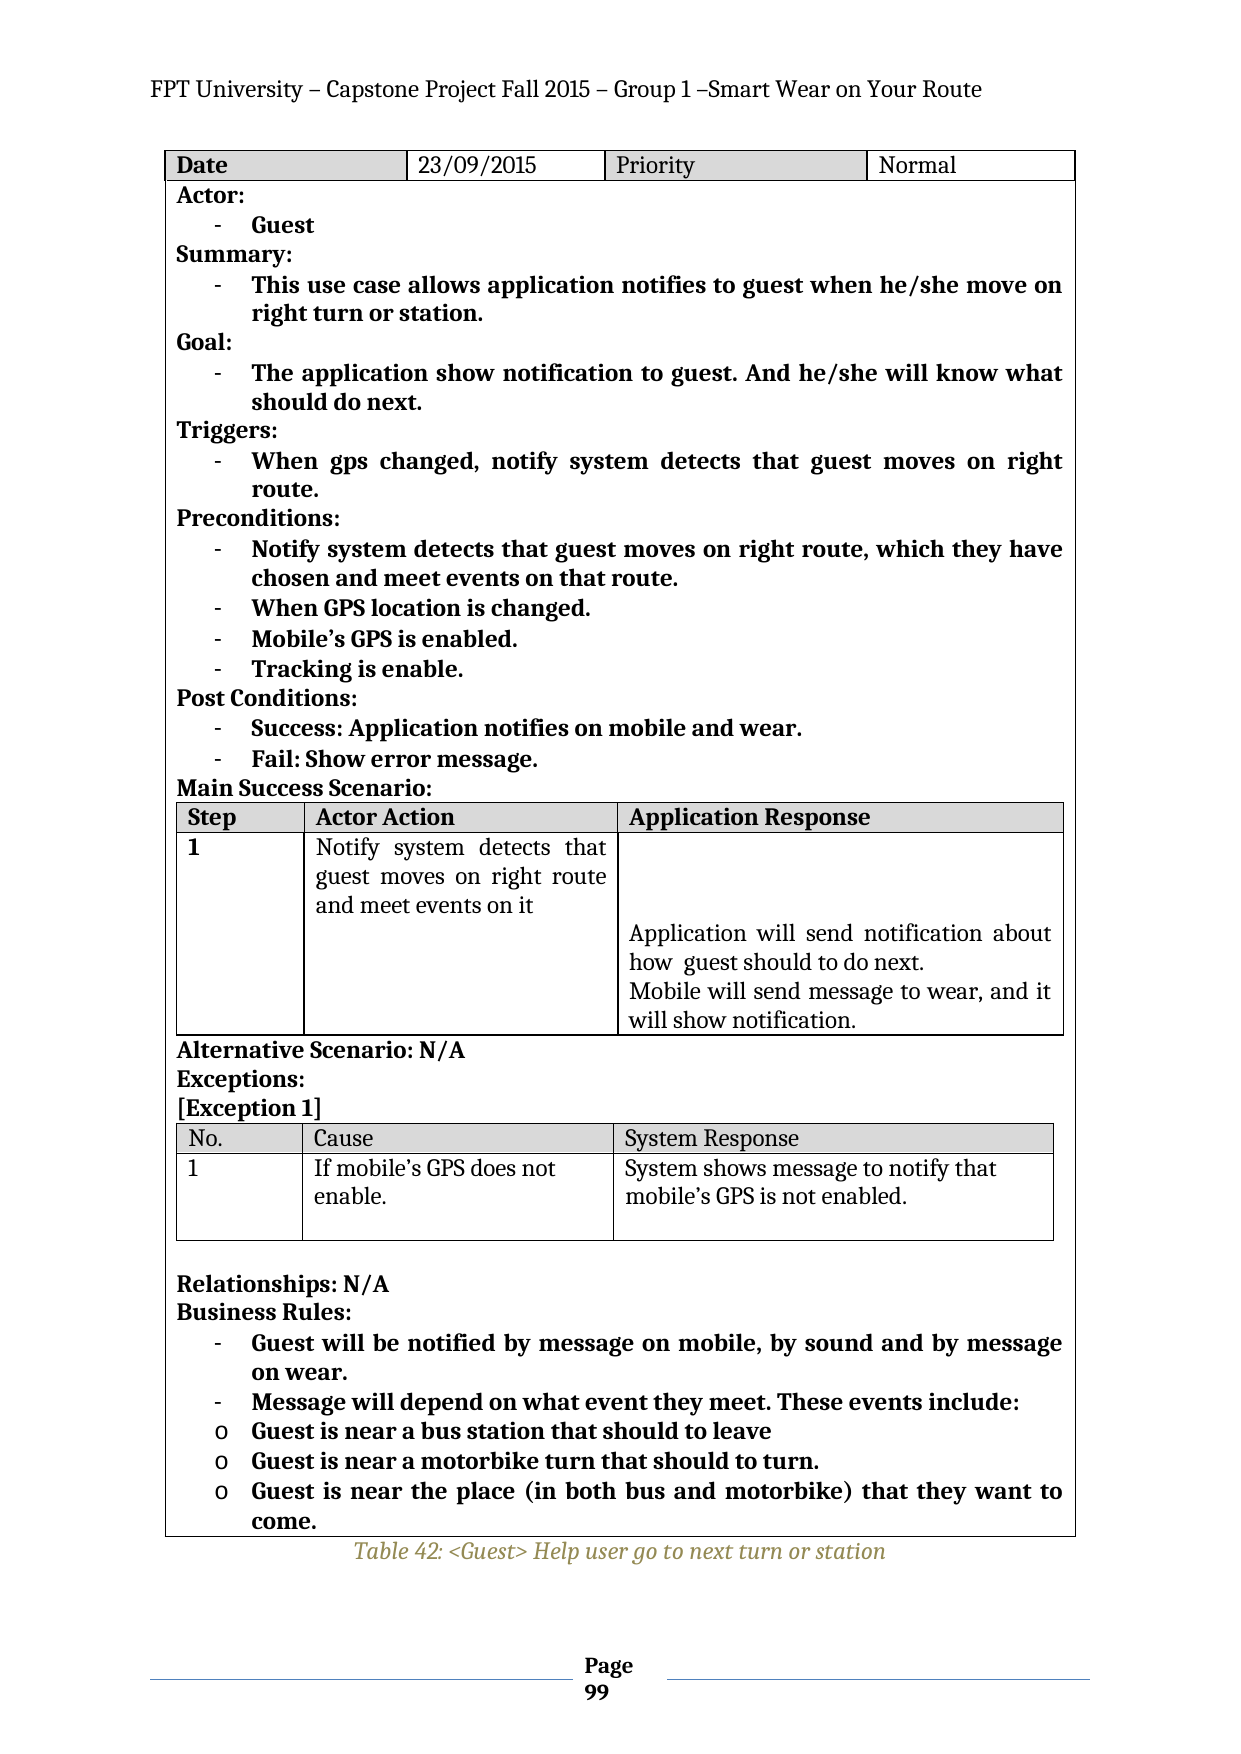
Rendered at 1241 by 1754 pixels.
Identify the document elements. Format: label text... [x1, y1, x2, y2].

table_cell Date [166, 151, 406, 180]
table_cell Normal [868, 151, 1074, 180]
table_cell 23/09/2015 [408, 151, 604, 180]
table_cell Priority [606, 151, 866, 180]
table_cell Actor: Guest Summary: This use case allows application notifies to guest when he/she move on right turn or station. Goal: The application show notification to guest. And he/she will know what should do next. Triggers: When gps changed, notify system detects that guest moves on right route. Preconditions: Notify system detects that guest moves on right route, which they have chosen and meet events on that route. When GPS location is changed. Mobile’s GPS is enabled. Tracking is enable. Post Conditions: Success: Application notifies on mobile and wear. Fail: Show error message. Main Success Scenario: Alternative Scenario: N/A Exceptions: [Exception 1] Relationships: N/A Business Rules: Guest will be notified by message on mobile, by sound and by message on wear. Message will depend on what event they meet. These events include: Guest is near a bus station that should to leave Guest is near a motorbike turn that should to turn. Guest is near the place (in both bus and motorbike) that they want to come. [166, 181, 1075, 1536]
